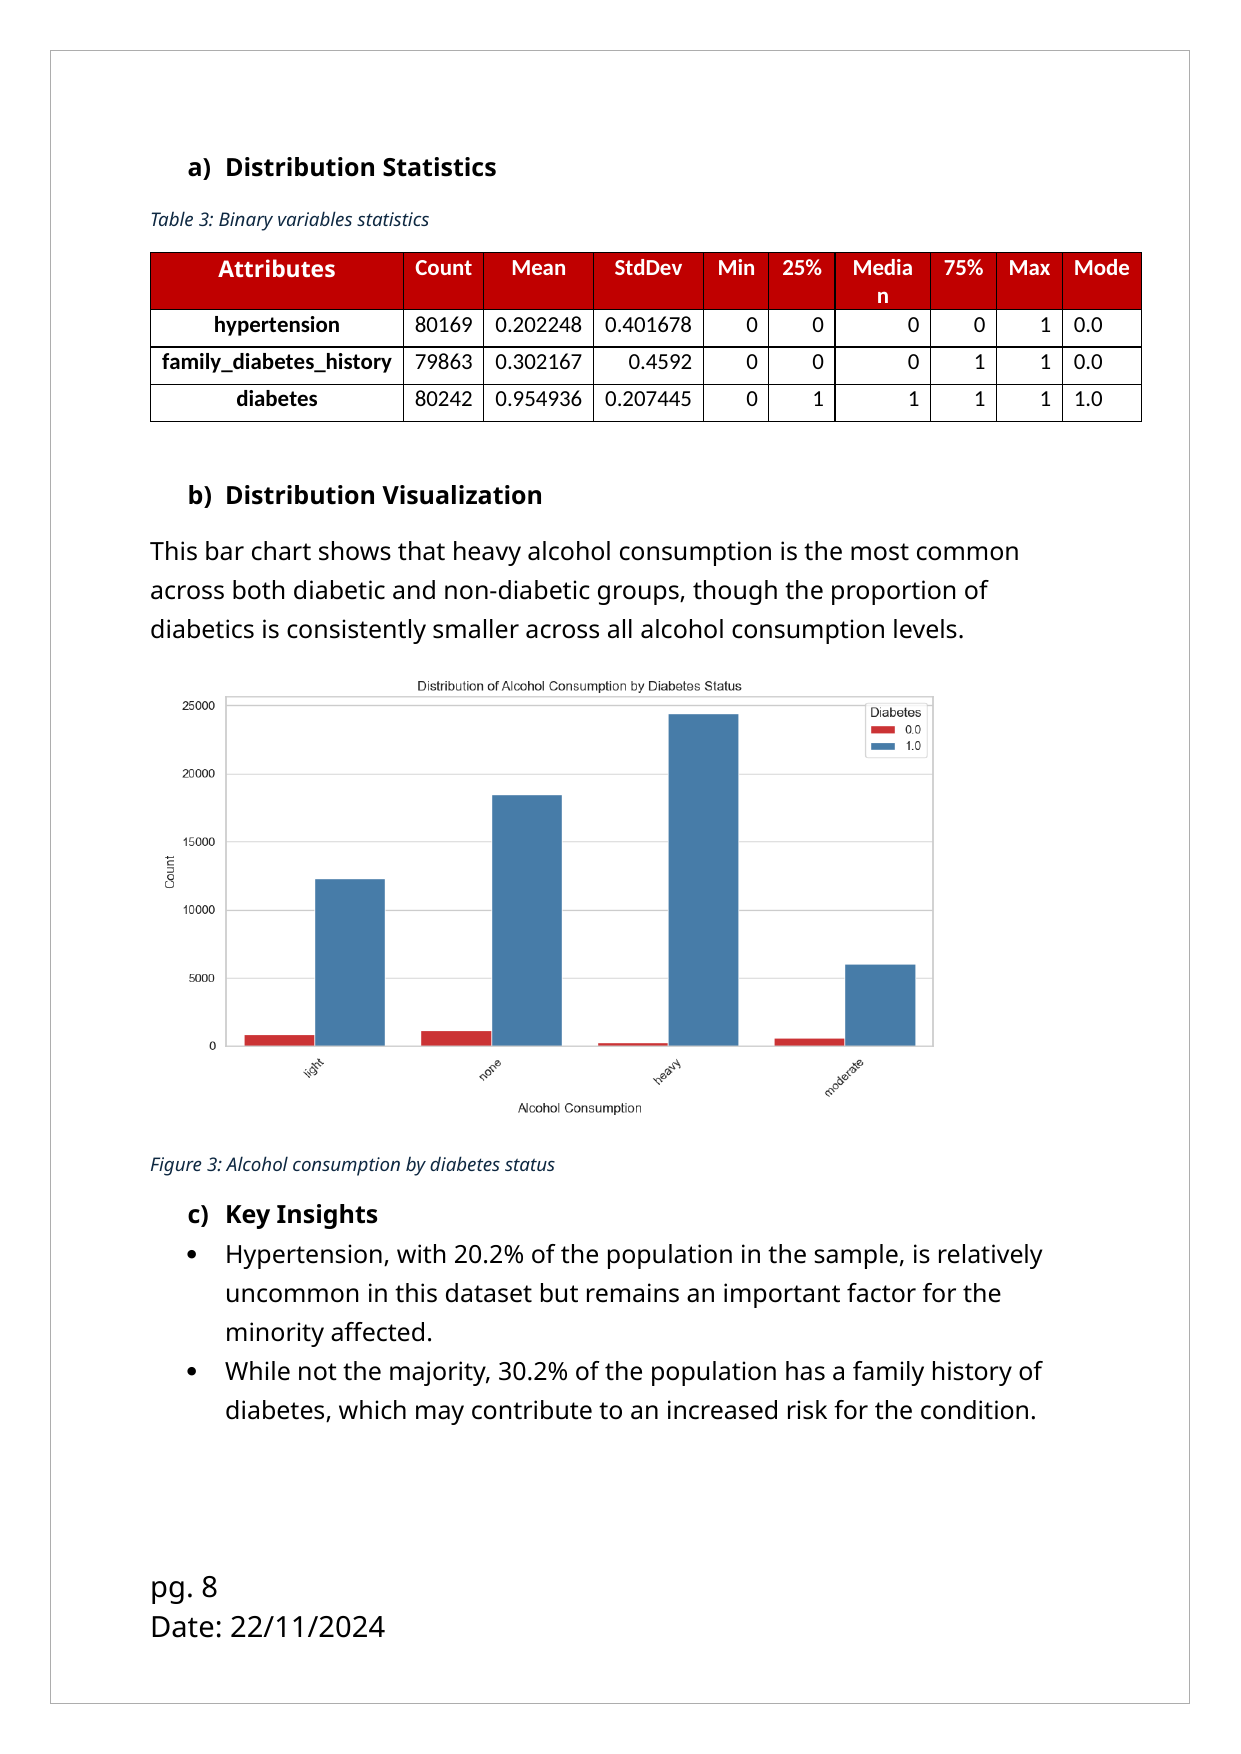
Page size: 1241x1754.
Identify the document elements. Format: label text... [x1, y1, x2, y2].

table_cell 1 [997, 348, 1062, 383]
table_cell 0 [704, 385, 768, 421]
table_cell 0.0 [1063, 348, 1141, 383]
table_cell 0.302167 [484, 348, 593, 383]
text Table 3: Binary variables statistics [150, 206, 1090, 231]
table_cell 0.954936 [484, 385, 593, 421]
table_cell 1 [931, 385, 996, 421]
table_header Median [836, 253, 930, 309]
table_cell 1 [997, 310, 1062, 346]
table_cell 79863 [404, 348, 483, 383]
table_cell 1 [769, 385, 834, 421]
table_cell hypertension [151, 310, 403, 346]
table_cell 0.202248 [484, 310, 593, 346]
table_cell 0 [769, 310, 834, 346]
table_cell 0.4592 [594, 348, 703, 383]
text Figure 3: Alcohol consumption by diabetes status [150, 1151, 1090, 1176]
table_cell 80169 [404, 310, 483, 346]
table_cell diabetes [151, 385, 403, 421]
text This bar chart shows that heavy alcohol consumption is the most common across both diabetic and non-diabetic groups, though the proportion of diabetics is consistently smaller across all alcohol consumption levels. [150, 533, 1090, 646]
list While not the majority, 30.2% of the population has a family history of diabetes, which may contribute to an increased risk for the condition. [187, 1354, 1090, 1427]
table_cell 0 [704, 348, 768, 383]
list Hypertension, with 20.2% of the population in the sample, is relatively uncommon in this dataset but remains an important factor for the minority affected. [187, 1236, 1090, 1349]
table_header Mode [1063, 253, 1141, 309]
table_header Count [404, 253, 483, 309]
table_cell 80242 [404, 385, 483, 421]
list Distribution Statistics [187, 150, 1090, 184]
table_cell 0 [836, 310, 930, 346]
table_cell 1 [836, 385, 930, 421]
table_header Mean [484, 253, 593, 309]
table_cell 0.207445 [594, 385, 703, 421]
picture [150, 667, 947, 1129]
list Distribution Visualization [187, 477, 1090, 511]
table_cell 0 [704, 310, 768, 346]
table_header StdDev [594, 253, 703, 309]
table_cell 0.401678 [594, 310, 703, 346]
table_cell family_diabetes_history [151, 348, 403, 383]
table_cell 1 [997, 385, 1062, 421]
table_header 25% [769, 253, 834, 309]
table_cell 1 [931, 348, 996, 383]
table_header Max [997, 253, 1062, 309]
table_header Min [704, 253, 768, 309]
table_cell 1.0 [1063, 385, 1141, 421]
table_header Attributes [151, 253, 403, 309]
table_cell 0 [836, 348, 930, 383]
table_cell 0 [769, 348, 834, 383]
table_cell 0.0 [1063, 310, 1141, 346]
table_header 75% [931, 253, 996, 309]
table_cell 0 [931, 310, 996, 346]
list Key Insights [187, 1197, 1090, 1231]
